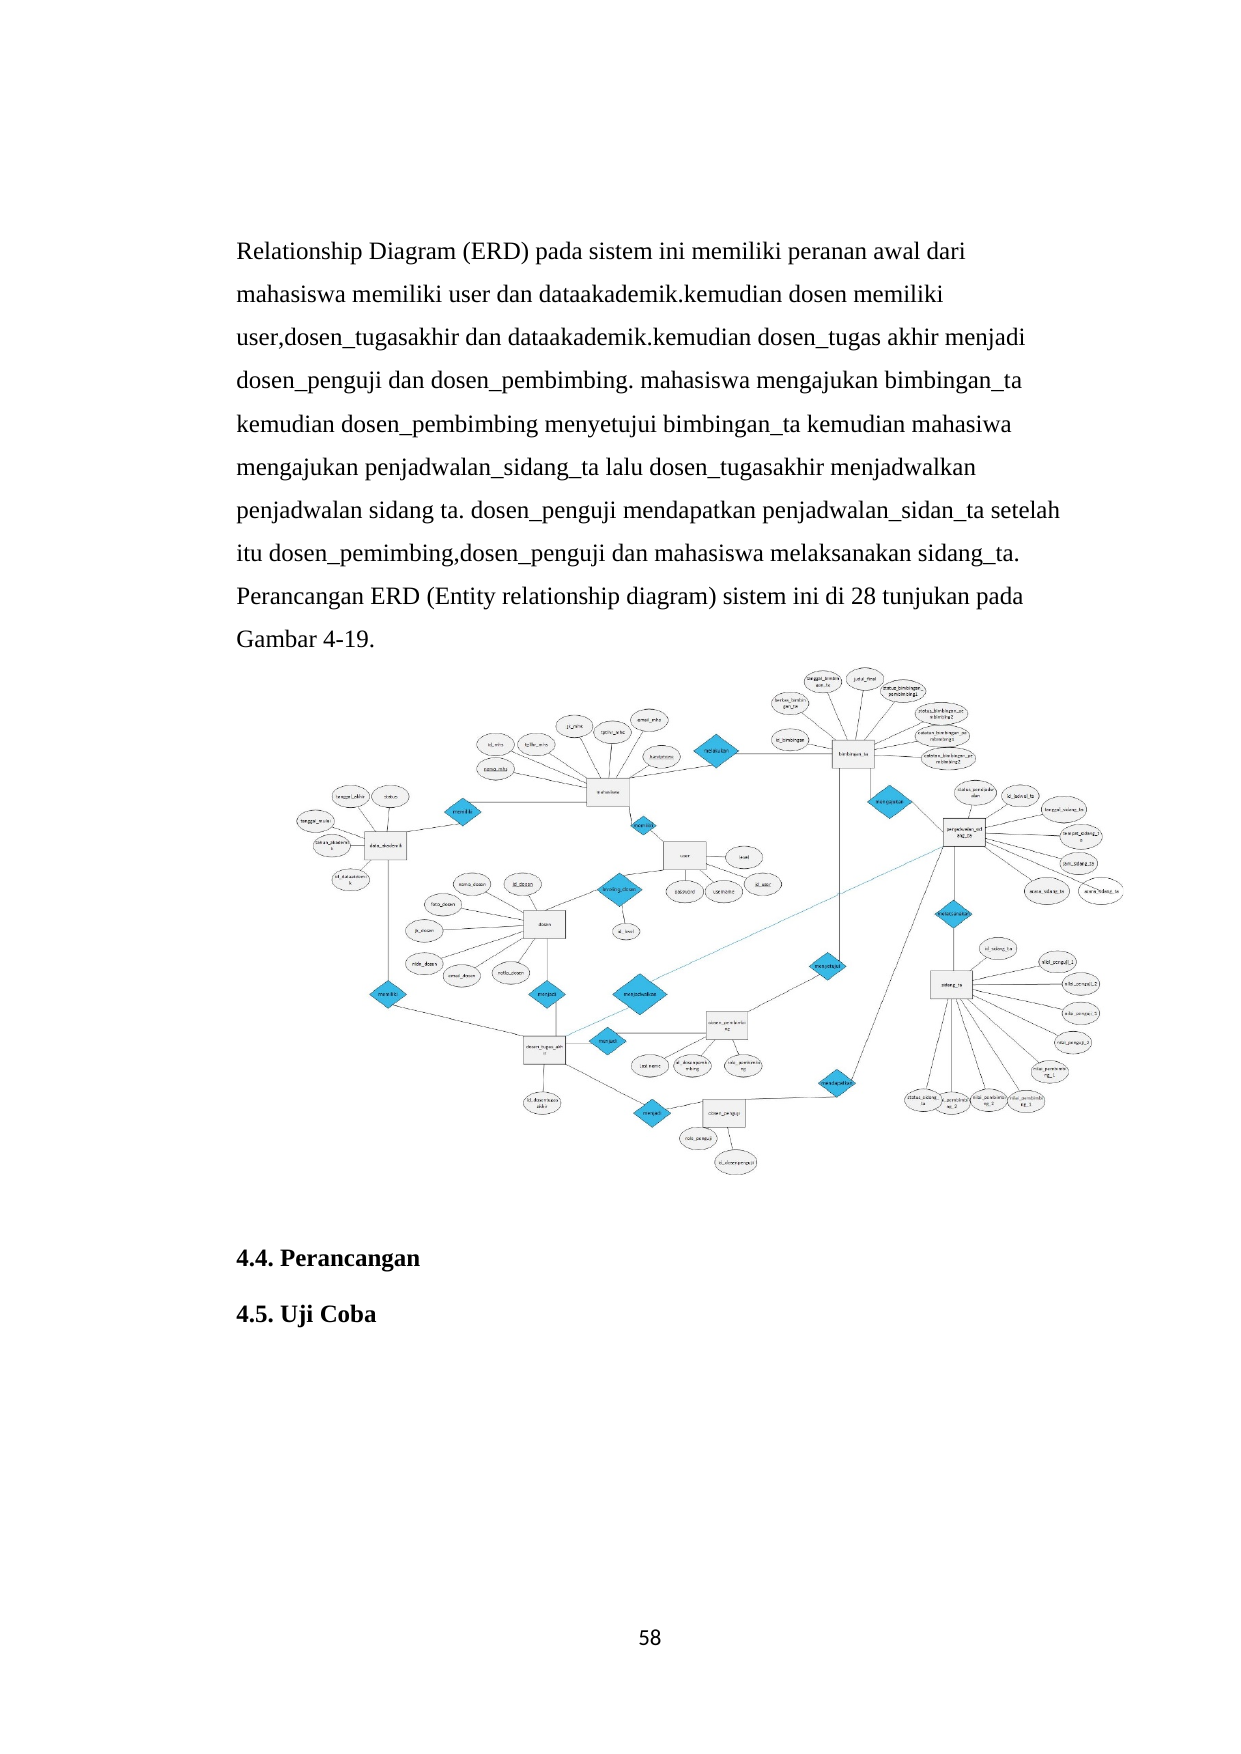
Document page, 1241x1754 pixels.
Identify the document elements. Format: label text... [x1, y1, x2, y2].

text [236, 236, 1063, 653]
picture [296, 667, 1124, 1175]
subtitle Uji Coba [236, 1299, 1063, 1327]
subtitle Perancangan [236, 1243, 1063, 1272]
